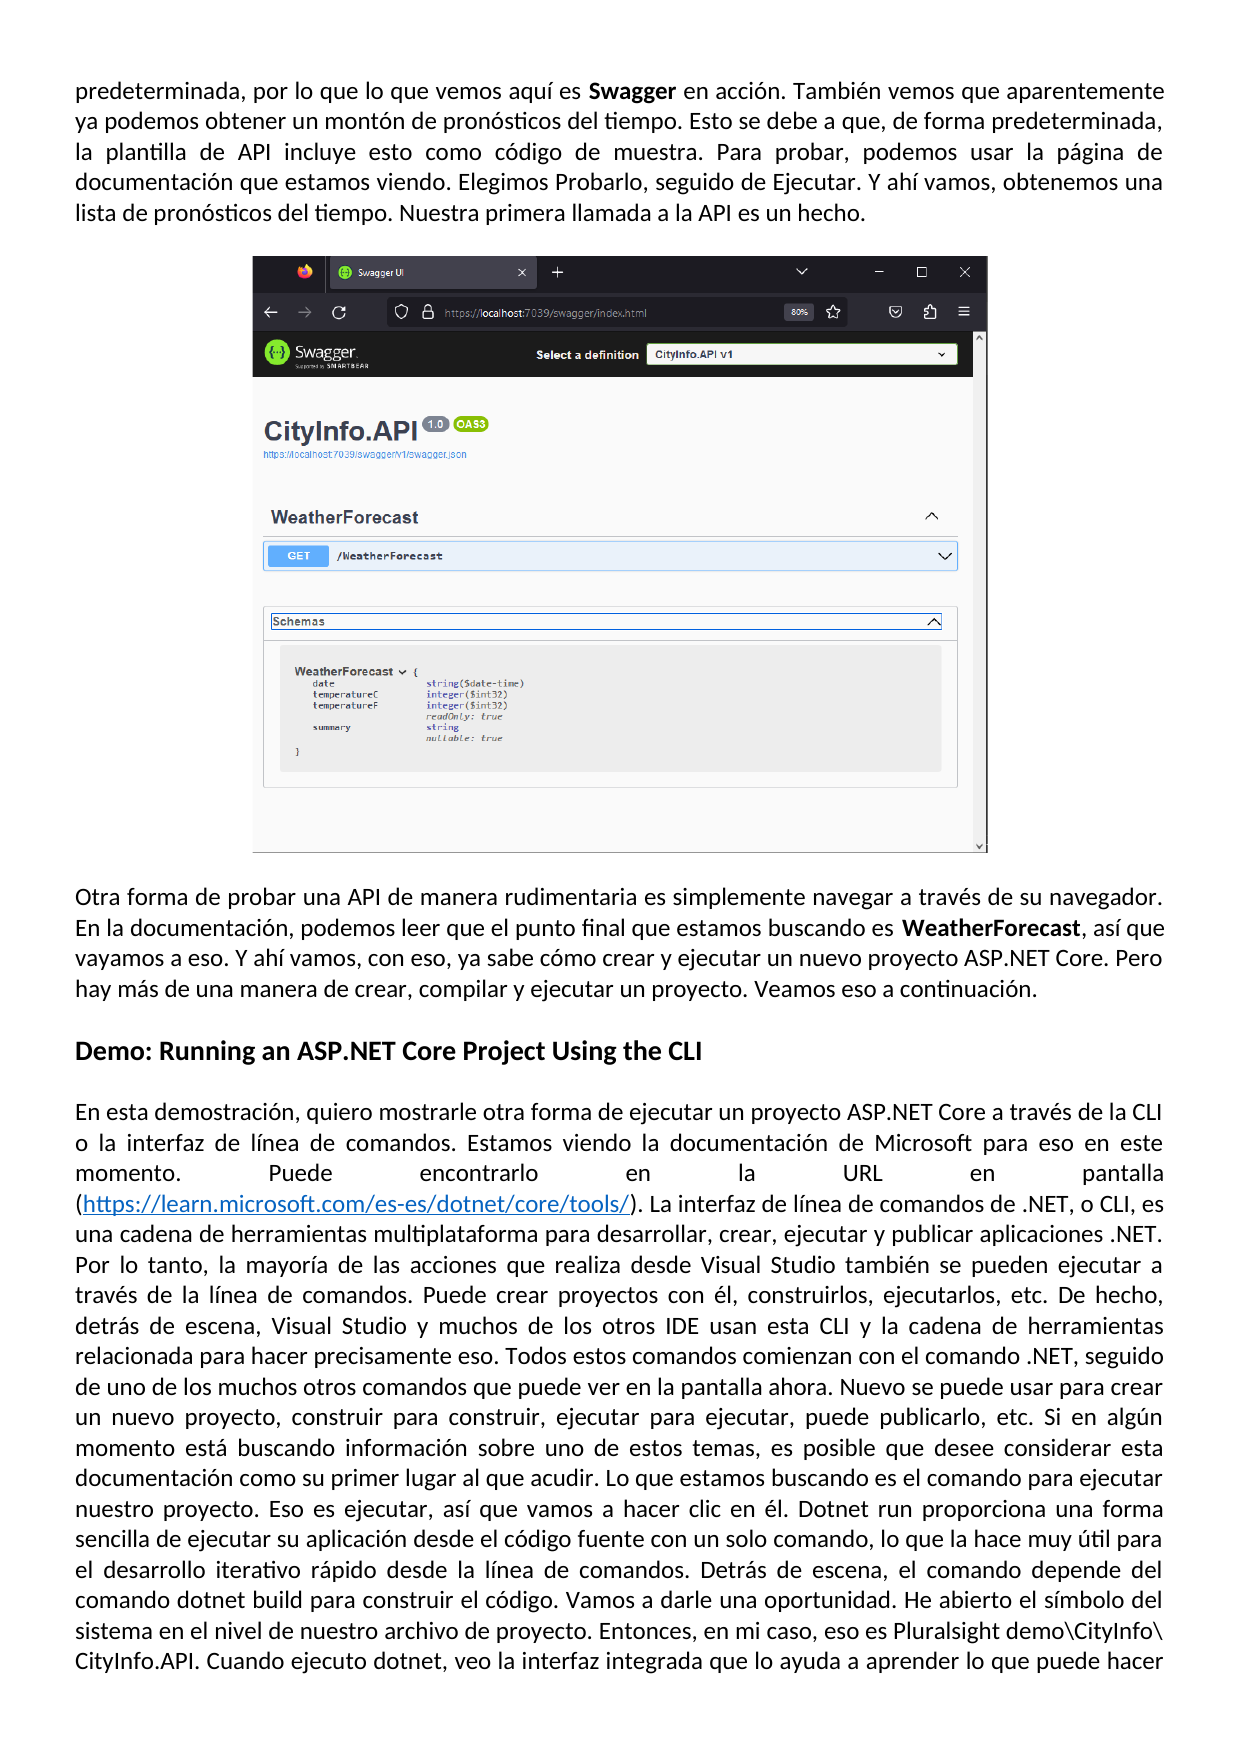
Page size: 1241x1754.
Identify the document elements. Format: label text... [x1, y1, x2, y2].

text Otra forma de probar una API de manera rudimentaria es simplemente navegar a través de su navegador. En la documentación, podemos leer que el punto final que estamos buscando es WeatherForecast, así que vayamos a eso. Y ahí vamos, con eso, ya sabe cómo crear y ejecutar un nuevo proyecto ASP.NET Core. Pero hay más de una manera de crear, compilar y ejecutar un proyecto. Veamos eso a continuación. [75, 881, 1165, 1003]
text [75, 1096, 1165, 1676]
picture [252, 256, 988, 853]
text Demo: Running an ASP.NET Core Project Using the CLI [75, 1033, 1165, 1067]
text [75, 75, 1165, 228]
